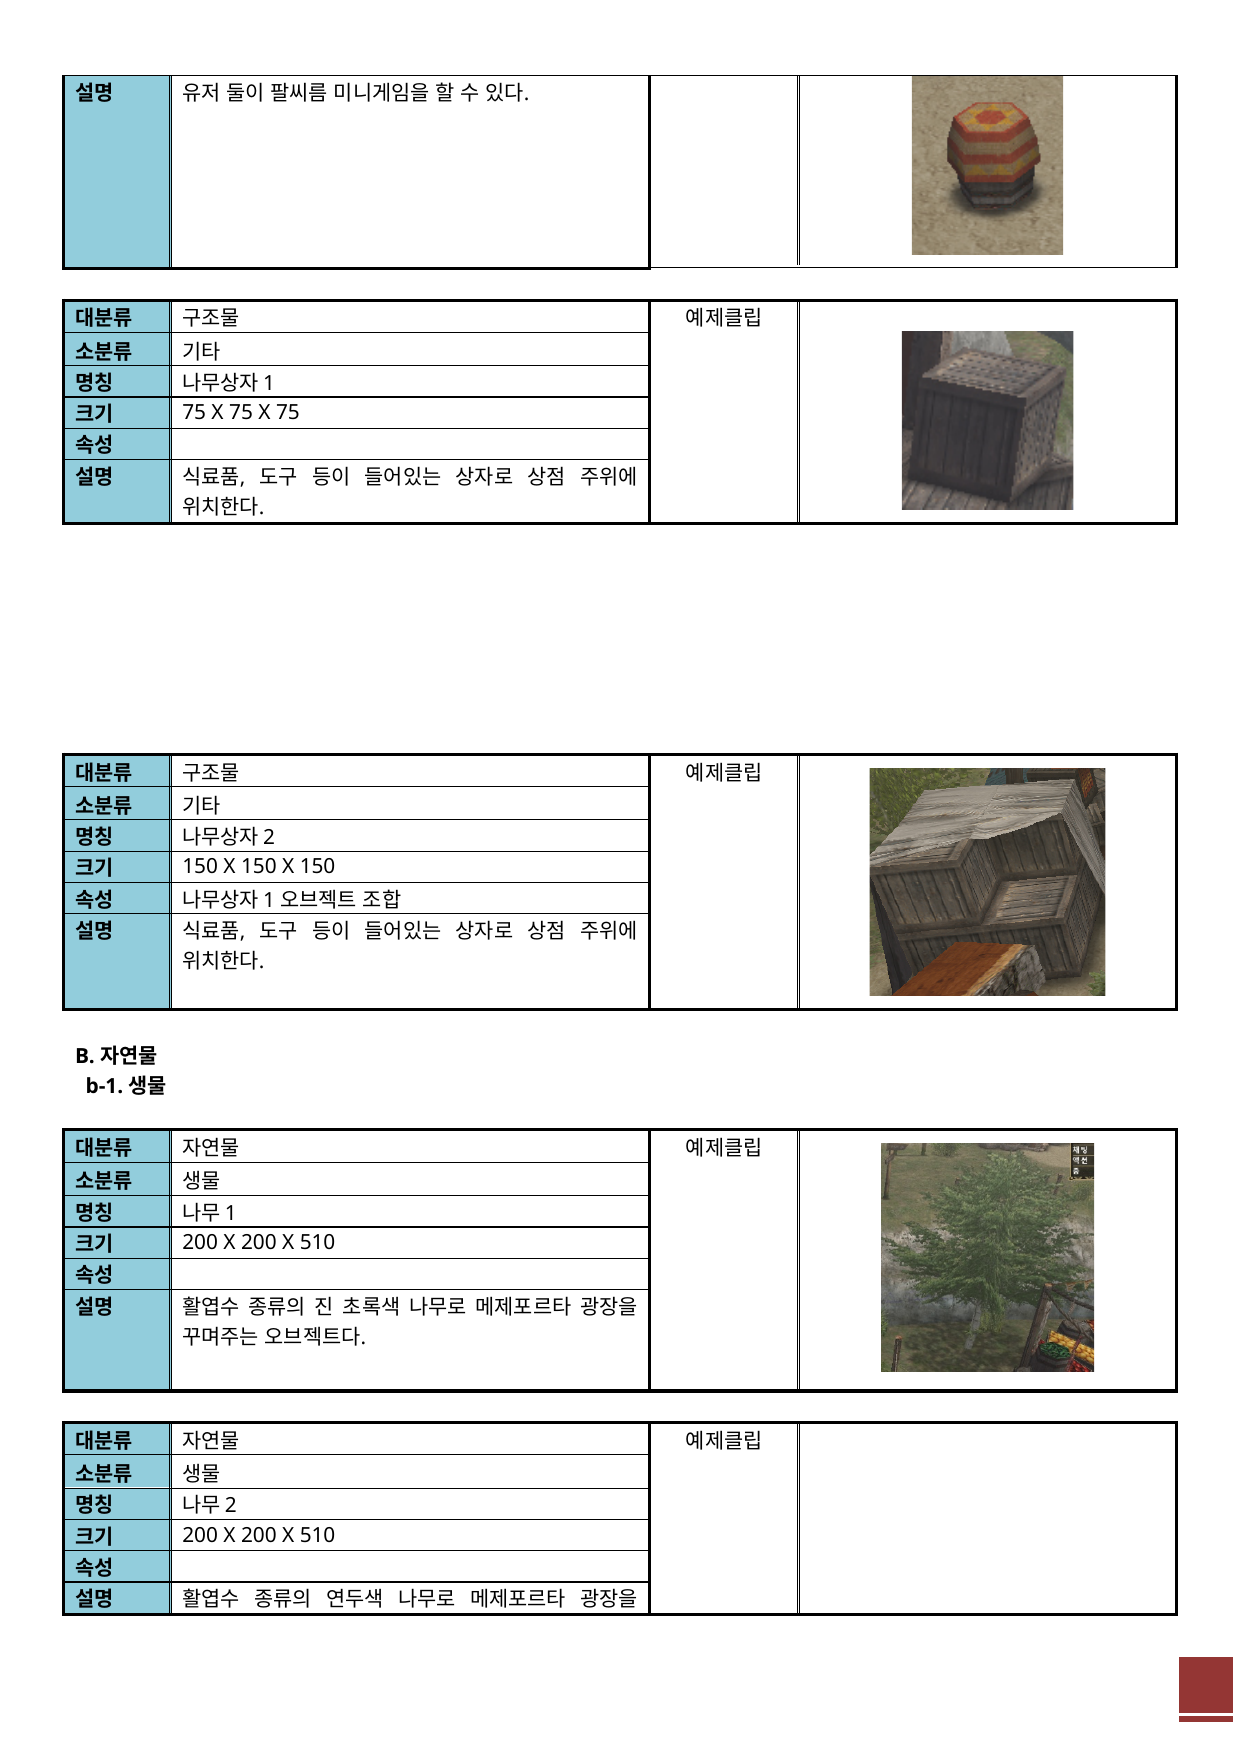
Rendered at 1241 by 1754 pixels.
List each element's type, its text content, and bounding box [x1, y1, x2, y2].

table_cell 크기 [65, 1520, 169, 1550]
table_cell 75 X 75 X 75 [172, 398, 648, 428]
picture [881, 1143, 1095, 1372]
table_header [800, 1424, 1175, 1613]
table_cell 크기 [65, 1228, 169, 1258]
picture [901, 331, 1074, 510]
table_cell [172, 1551, 648, 1581]
table_header 구조물 [172, 302, 648, 332]
table_cell [172, 1259, 648, 1289]
table_cell 150 X 150 X 150 [172, 852, 648, 882]
table_cell 명칭 [65, 366, 169, 396]
table_cell 명칭 [65, 1196, 169, 1226]
table_header 예제클립 [651, 1131, 797, 1389]
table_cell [172, 1583, 648, 1613]
table_cell 200 X 200 X 510 [172, 1520, 648, 1550]
table_cell 나무상자2 [172, 820, 648, 851]
table_cell 식료품, 도구 등이 들어있는 상자로 상점 주위에 위치한다. [172, 460, 648, 522]
table_cell 설명 [65, 460, 169, 522]
text b-1. 생물 [75, 1069, 1165, 1100]
table_header 대분류 [65, 756, 169, 786]
table_cell 나무상자1 오브젝트 조합 [172, 883, 648, 913]
picture [911, 76, 1064, 255]
table_header 자연물 [172, 1131, 648, 1162]
table_cell 활엽수 종류의 진 초록색 나무로 메제포르타 광장을 꾸며주는 오브젝트다. [172, 1290, 648, 1389]
table_cell 크기 [65, 852, 169, 882]
table_header [800, 756, 1175, 1008]
table_header [800, 302, 1175, 522]
table_cell 나무2 [172, 1489, 648, 1519]
table_cell 설명 [65, 1583, 169, 1613]
table_cell 크기 [65, 398, 169, 428]
table_cell 속성 [65, 1551, 169, 1581]
table_header 구조물 [172, 756, 648, 786]
table_header 예제클립 [651, 1424, 797, 1613]
table_cell 유저 둘이 팔씨름 미니게임을 할 수 있다. [172, 76, 648, 267]
table_cell 생물 [172, 1455, 648, 1487]
table_cell 기타 [172, 333, 648, 365]
table_cell 소분류 [65, 787, 169, 819]
table_cell 나무상자1 [172, 366, 648, 396]
table_header 대분류 [65, 1131, 169, 1162]
table_cell 생물 [172, 1163, 648, 1195]
table_cell [172, 429, 648, 459]
table_header [800, 1131, 1175, 1389]
table_cell 나무1 [172, 1196, 648, 1226]
table_cell 설명 [65, 914, 169, 1008]
table_cell 소분류 [65, 333, 169, 365]
text B. 자연물 [75, 1039, 1165, 1069]
table_header 예제클립 [651, 756, 797, 1008]
table_cell 속성 [65, 883, 169, 913]
table_header 자연물 [172, 1424, 648, 1454]
table_cell 식료품, 도구 등이 들어있는 상자로 상점 주위에 위치한다. [172, 914, 648, 1008]
table_cell 200 X 200 X 510 [172, 1228, 648, 1258]
picture [869, 768, 1106, 996]
table_cell 소분류 [65, 1163, 169, 1195]
table_cell 기타 [172, 787, 648, 819]
table_cell 속성 [65, 429, 169, 459]
table_header 대분류 [65, 1424, 169, 1454]
table_cell 명칭 [65, 820, 169, 851]
table_cell 소분류 [65, 1455, 169, 1487]
table_header 대분류 [65, 302, 169, 332]
table_header 예제클립 [651, 302, 797, 522]
table_cell 명칭 [65, 1489, 169, 1519]
table_cell 설명 [65, 76, 169, 267]
table_cell 설명 [65, 1290, 169, 1389]
table_cell 속성 [65, 1259, 169, 1289]
